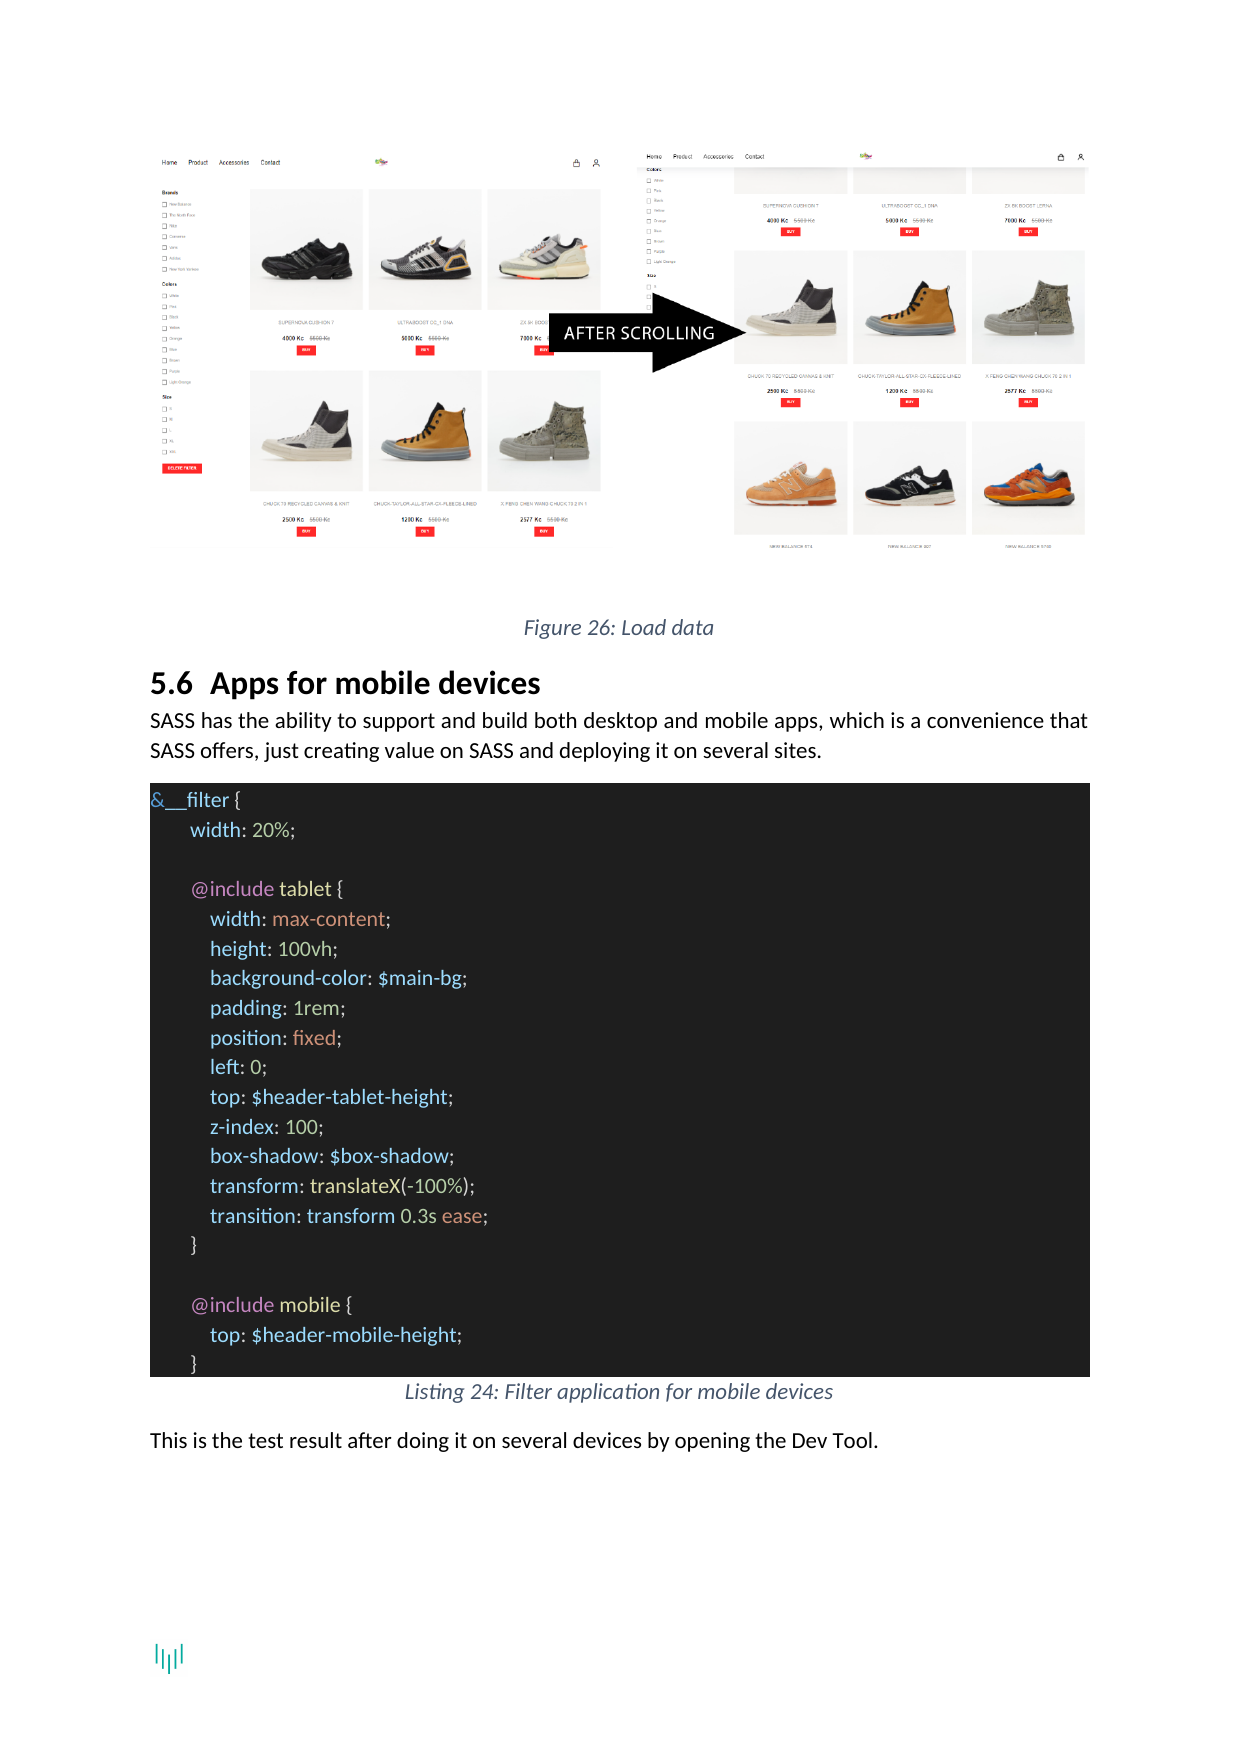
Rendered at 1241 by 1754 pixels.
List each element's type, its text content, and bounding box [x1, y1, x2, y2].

text @include mobile { [150, 1288, 1090, 1318]
text padding: 1rem; [150, 991, 1090, 1021]
text transition: transform 0.3s ease; [150, 1199, 1090, 1229]
text top: $header-mobile-height; [150, 1318, 1090, 1347]
text z-index: 100; [150, 1110, 1090, 1139]
text &__filter { [150, 783, 1090, 813]
text top: $header-tablet-height; [150, 1080, 1090, 1110]
text } [150, 1229, 1090, 1258]
text height: 100vh; [150, 932, 1090, 961]
text position: fixed; [150, 1021, 1090, 1051]
picture [150, 150, 1089, 548]
text width: max-content; [150, 902, 1090, 932]
text background-color: $main-bg; [150, 961, 1090, 991]
text Listing 24: Filter application for mobile devices [150, 1377, 1090, 1405]
text Figure 26: Load data [150, 613, 1090, 641]
subtitle Apps for mobile devices [150, 662, 1090, 703]
picture [150, 1639, 188, 1677]
text left: 0; [150, 1051, 1090, 1080]
text This is the test result after doing it on several devices by opening the Dev Tool. [150, 1426, 1090, 1454]
text transform: translateX(-100%); [150, 1169, 1090, 1199]
text @include tablet { [150, 872, 1090, 902]
text } [150, 1347, 1090, 1377]
text width: 20%; [150, 813, 1090, 843]
text box-shadow: $box-shadow; [150, 1139, 1090, 1169]
text SASS has the ability to support and build both desktop and mobile apps, which is a convenience that SASS offers, just creating value on SASS and deploying it on several sites. [150, 706, 1090, 764]
